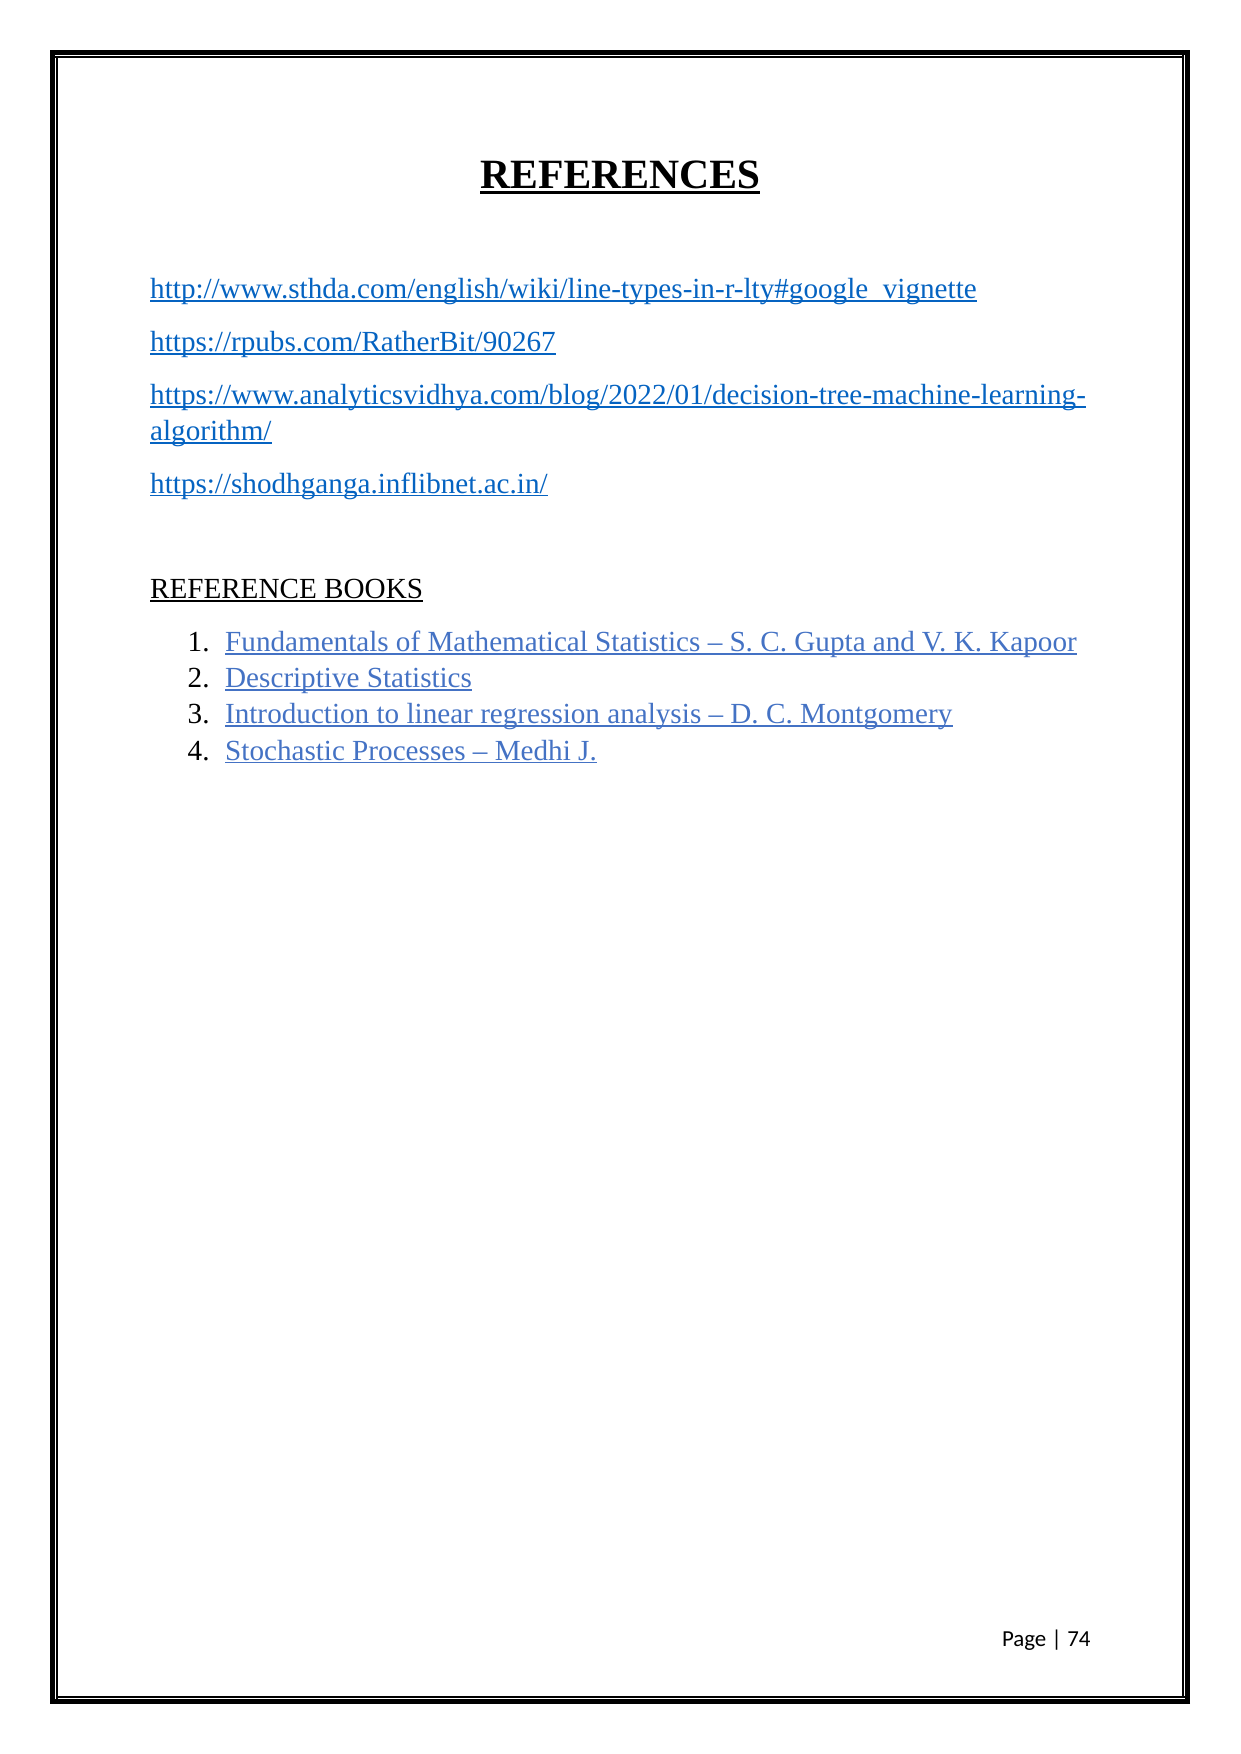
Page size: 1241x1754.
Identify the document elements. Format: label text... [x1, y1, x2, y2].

text http://www.sthda.com/english/wiki/line-types-in-r-lty#google_vignette [150, 271, 1090, 305]
list Fundamentals of Mathematical Statistics – S. C. Gupta and V. K. Kapoor [187, 624, 1090, 658]
text REFERENCES [150, 150, 1090, 198]
text https://shodhganga.inflibnet.ac.in/ [150, 466, 1090, 499]
text https://rpubs.com/RatherBit/90267 [150, 324, 1090, 357]
list Stochastic Processes – Medhi J. [187, 733, 1090, 766]
list Descriptive Statistics [187, 660, 1090, 694]
list Introduction to linear regression analysis – D. C. Montgomery [187, 696, 1090, 730]
text REFERENCE BOOKS [150, 571, 1090, 605]
text https://www.analyticsvidhya.com/blog/2022/01/decision-tree-machine-learning-algorithm/ [150, 377, 1090, 446]
